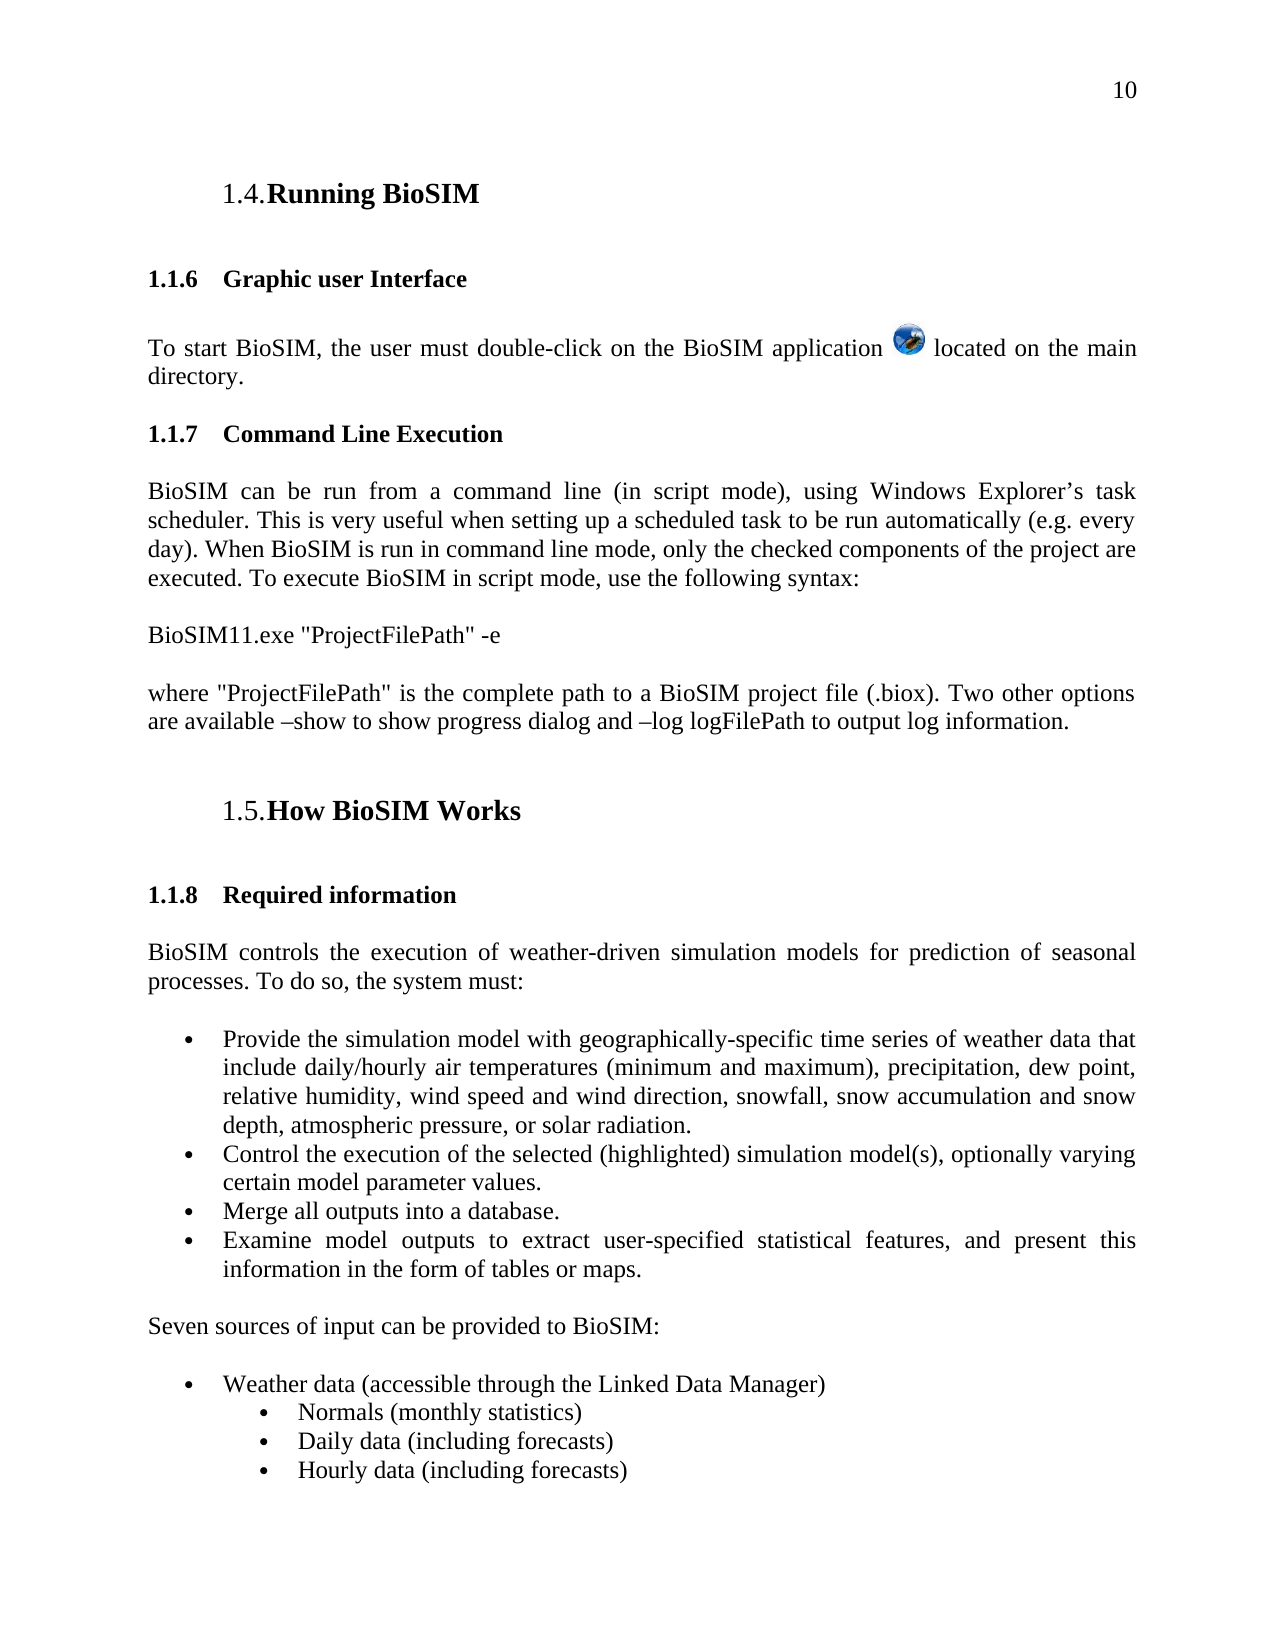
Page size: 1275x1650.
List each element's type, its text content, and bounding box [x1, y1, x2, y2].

list Weather data (accessible through the Linked Data Manager) [185, 1369, 1137, 1397]
text where "ProjectFilePath" is the complete path to a BioSIM project file (.biox). Two other options are available –show to show progress dialog and –log logFilePath to output log information. [148, 678, 1137, 735]
list Provide the simulation model with geographically-specific time series of weather data that include daily/hourly air temperatures (minimum and maximum), precipitation, dew point, relative humidity, wind speed and wind direction, snowfall, snow accumulation and snow depth, atmospheric pressure, or solar radiation. [185, 1024, 1137, 1139]
list Control the execution of the selected (highlighted) simulation model(s), optionally varying certain model parameter values. [185, 1139, 1137, 1196]
text To start BioSIM, the user must double-click on the BioSIM application located on the main directory. [148, 321, 1137, 390]
picture [892, 321, 926, 356]
subtitle Graphic user Interface [148, 264, 1137, 292]
subtitle Required information [148, 880, 1137, 909]
text Seven sources of input can be provided to BioSIM: [148, 1311, 1137, 1340]
subtitle How BioSIM Works [222, 793, 1137, 826]
text BioSIM controls the execution of weather-driven simulation models for prediction of seasonal processes. To do so, the system must: [148, 937, 1137, 995]
list Hourly data (including forecasts) [260, 1455, 1137, 1484]
list Merge all outputs into a database. [185, 1196, 1137, 1225]
text BioSIM11.exe "ProjectFilePath" -e [148, 620, 1137, 649]
text BioSIM can be run from a command line (in script mode), using Windows Explorer’s task scheduler. This is very useful when setting up a scheduled task to be run automatically (e.g. every day). When BioSIM is run in command line mode, only the checked components of the project are executed. To execute BioSIM in script mode, use the following syntax: [148, 476, 1137, 591]
list Normals (monthly statistics) [260, 1397, 1137, 1426]
subtitle Running BioSIM [222, 176, 1137, 210]
subtitle Command Line Execution [148, 419, 1137, 448]
list Examine model outputs to extract user-specified statistical features, and present this information in the form of tables or maps. [185, 1225, 1137, 1282]
list Daily data (including forecasts) [260, 1426, 1137, 1455]
